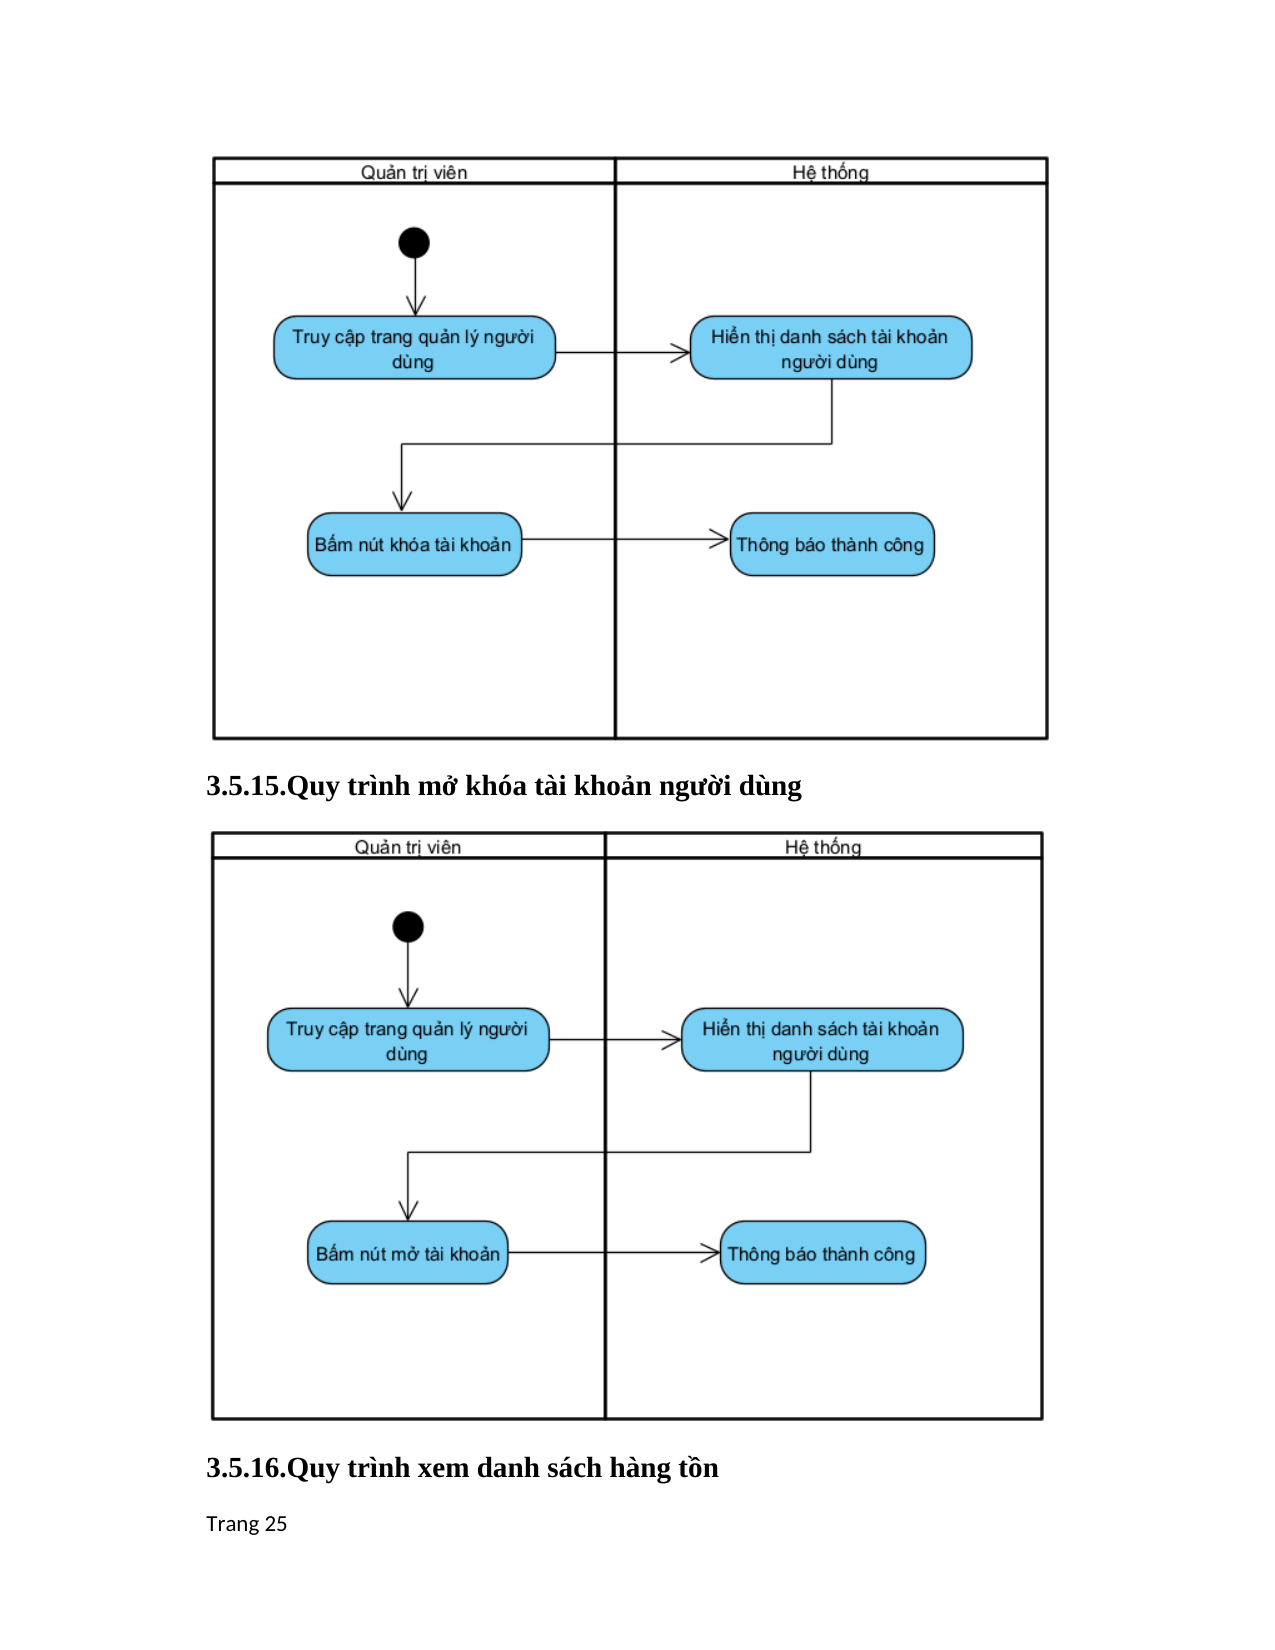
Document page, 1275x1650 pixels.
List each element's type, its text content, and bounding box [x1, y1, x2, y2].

picture [206, 825, 1054, 1431]
subtitle 3.5.16.Quy trình xem danh sách hàng tồn [206, 1458, 1187, 1483]
subtitle 3.5.15.Quy trình mở khóa tài khoản người dùng [206, 775, 1187, 800]
picture [206, 150, 1064, 748]
